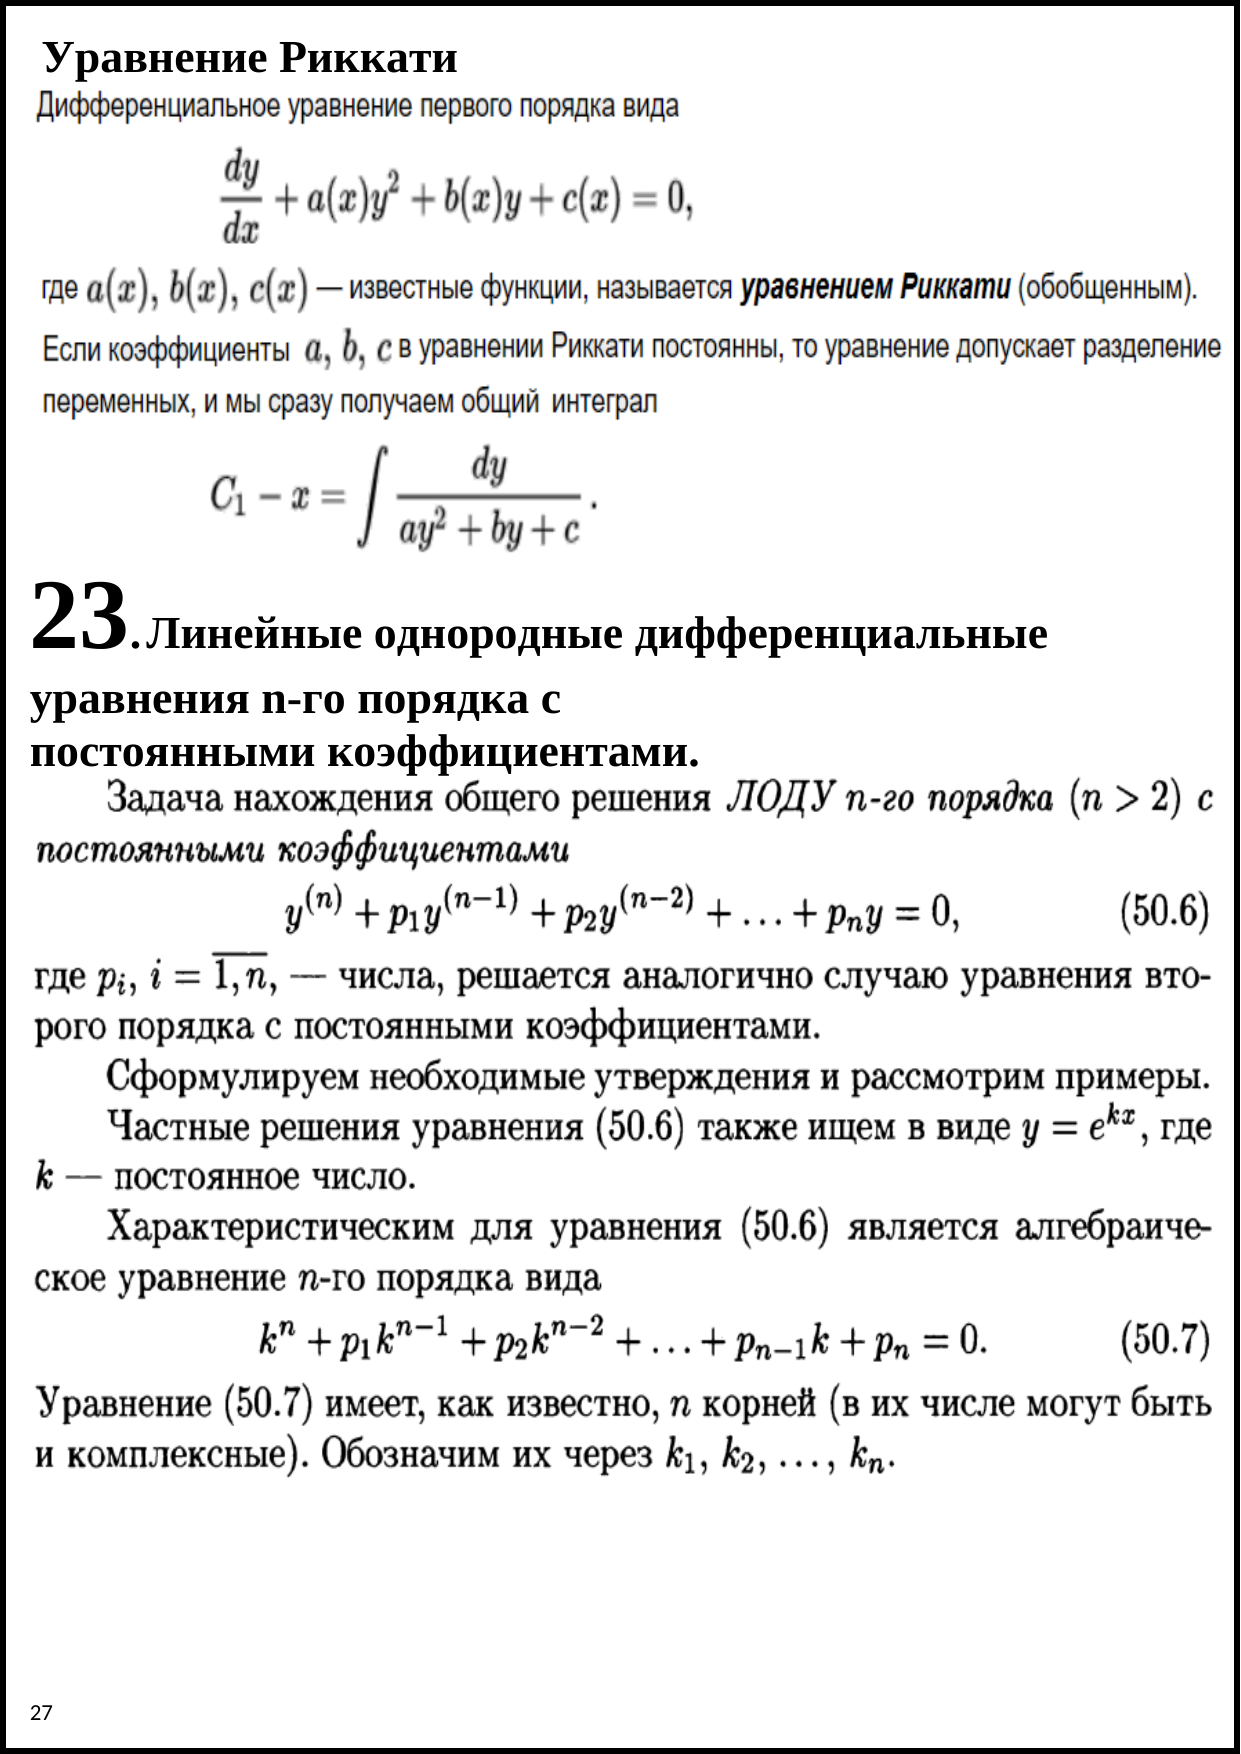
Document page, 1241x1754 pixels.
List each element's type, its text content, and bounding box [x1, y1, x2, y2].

picture [29, 776, 1223, 1482]
text Уравнение Риккати [29, 29, 1211, 82]
text постоянными коэффициентами. [29, 723, 1211, 776]
text 23. Линейные однородные дифференциальные уравнения n-го порядка с [29, 556, 1211, 723]
picture [29, 82, 1223, 556]
